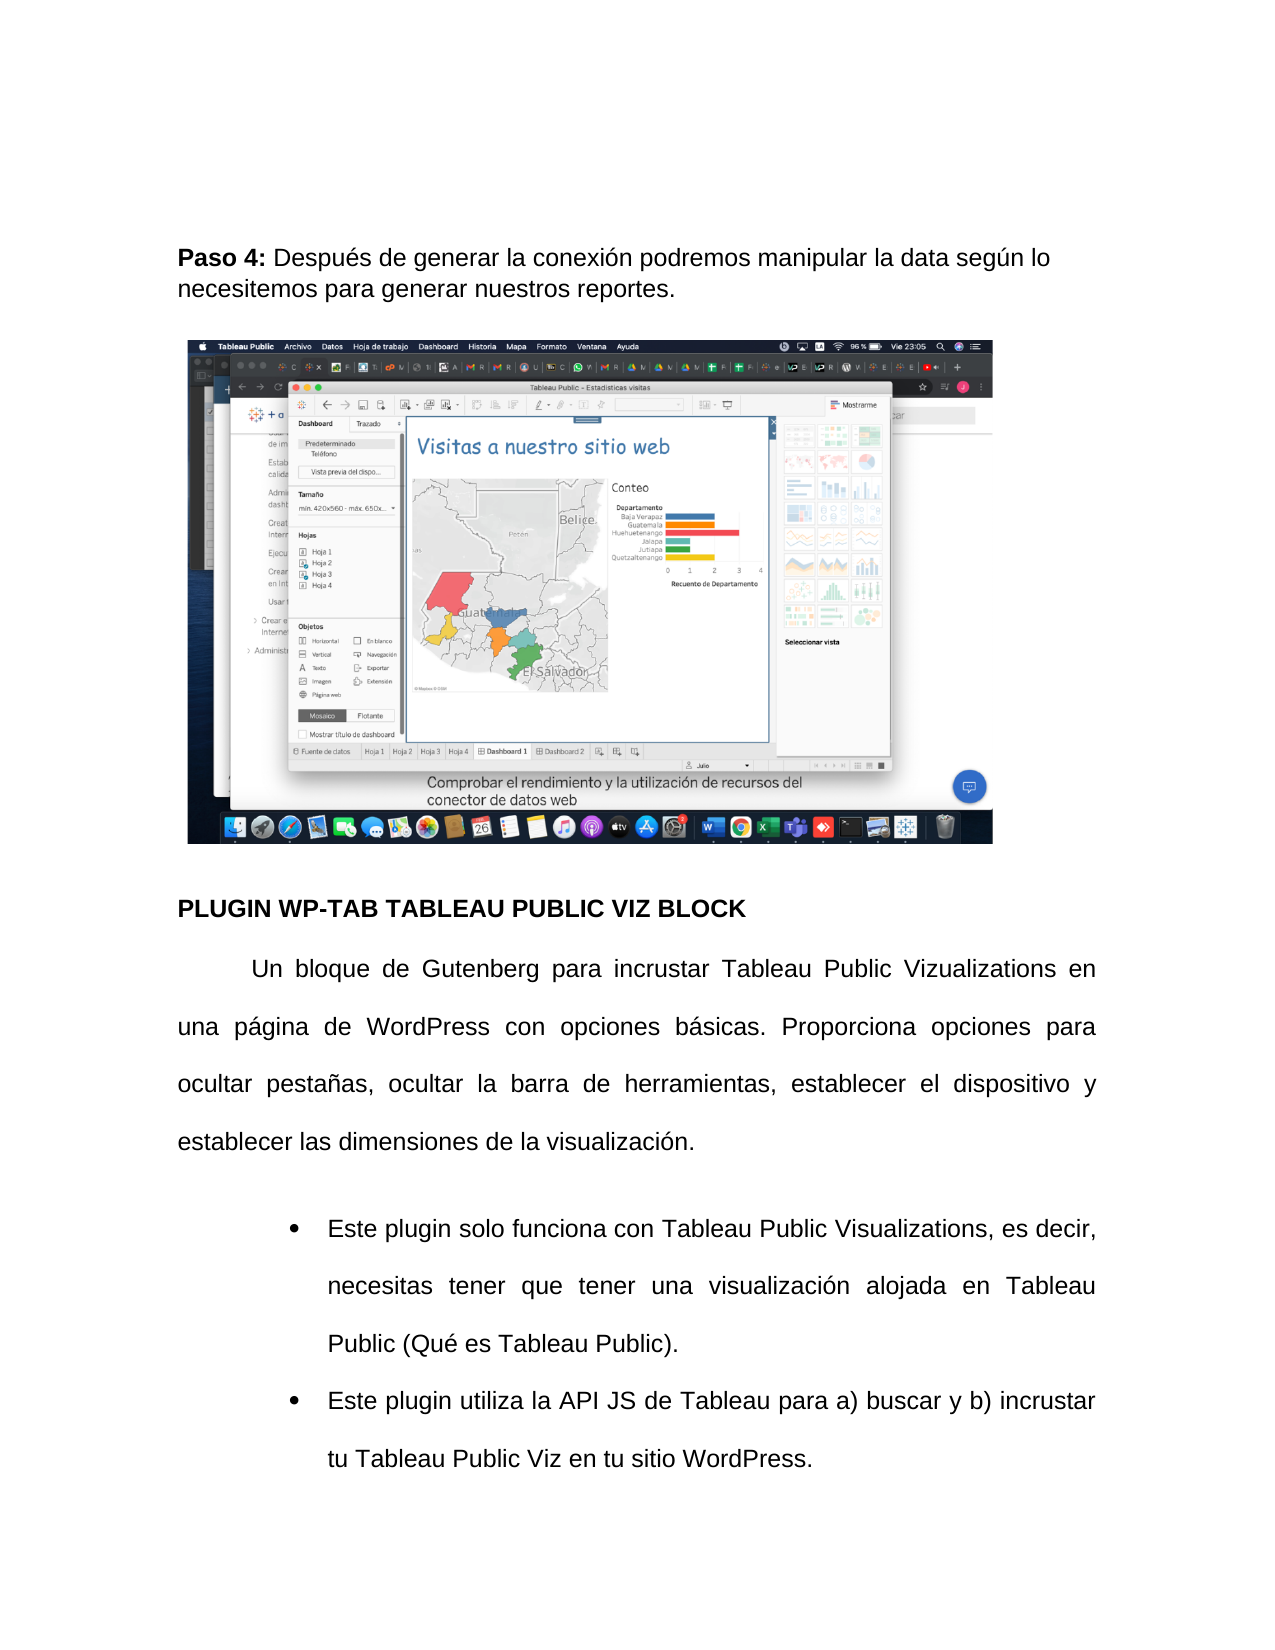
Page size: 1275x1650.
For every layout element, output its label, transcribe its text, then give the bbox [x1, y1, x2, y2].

picture [187, 340, 993, 844]
text Paso 4: Después de generar la conexión podremos manipular la data según lo necesitemos para generar nuestros reportes. [177, 243, 1098, 303]
list Este plugin utiliza la API JS de Tableau para a) buscar y b) incrustar tu Tableau Public Viz en tu sitio WordPress. [290, 1386, 1098, 1473]
subtitle PLUGIN WP-TAB TABLEAU PUBLIC VIZ BLOCK [177, 894, 1098, 923]
list Este plugin solo funciona con Tableau Public Visualizations, es decir, necesitas tener que tener una visualización alojada en Tableau Public (Qué es Tableau Public). [290, 1214, 1098, 1357]
text Un bloque de Gutenberg para incrustar Tableau Public Vizualizations en una página de WordPress con opciones básicas. Proporciona opciones para ocultar pestañas, ocultar la barra de herramientas, establecer el dispositivo y establecer las dimensiones de la visualización. [177, 954, 1098, 1156]
